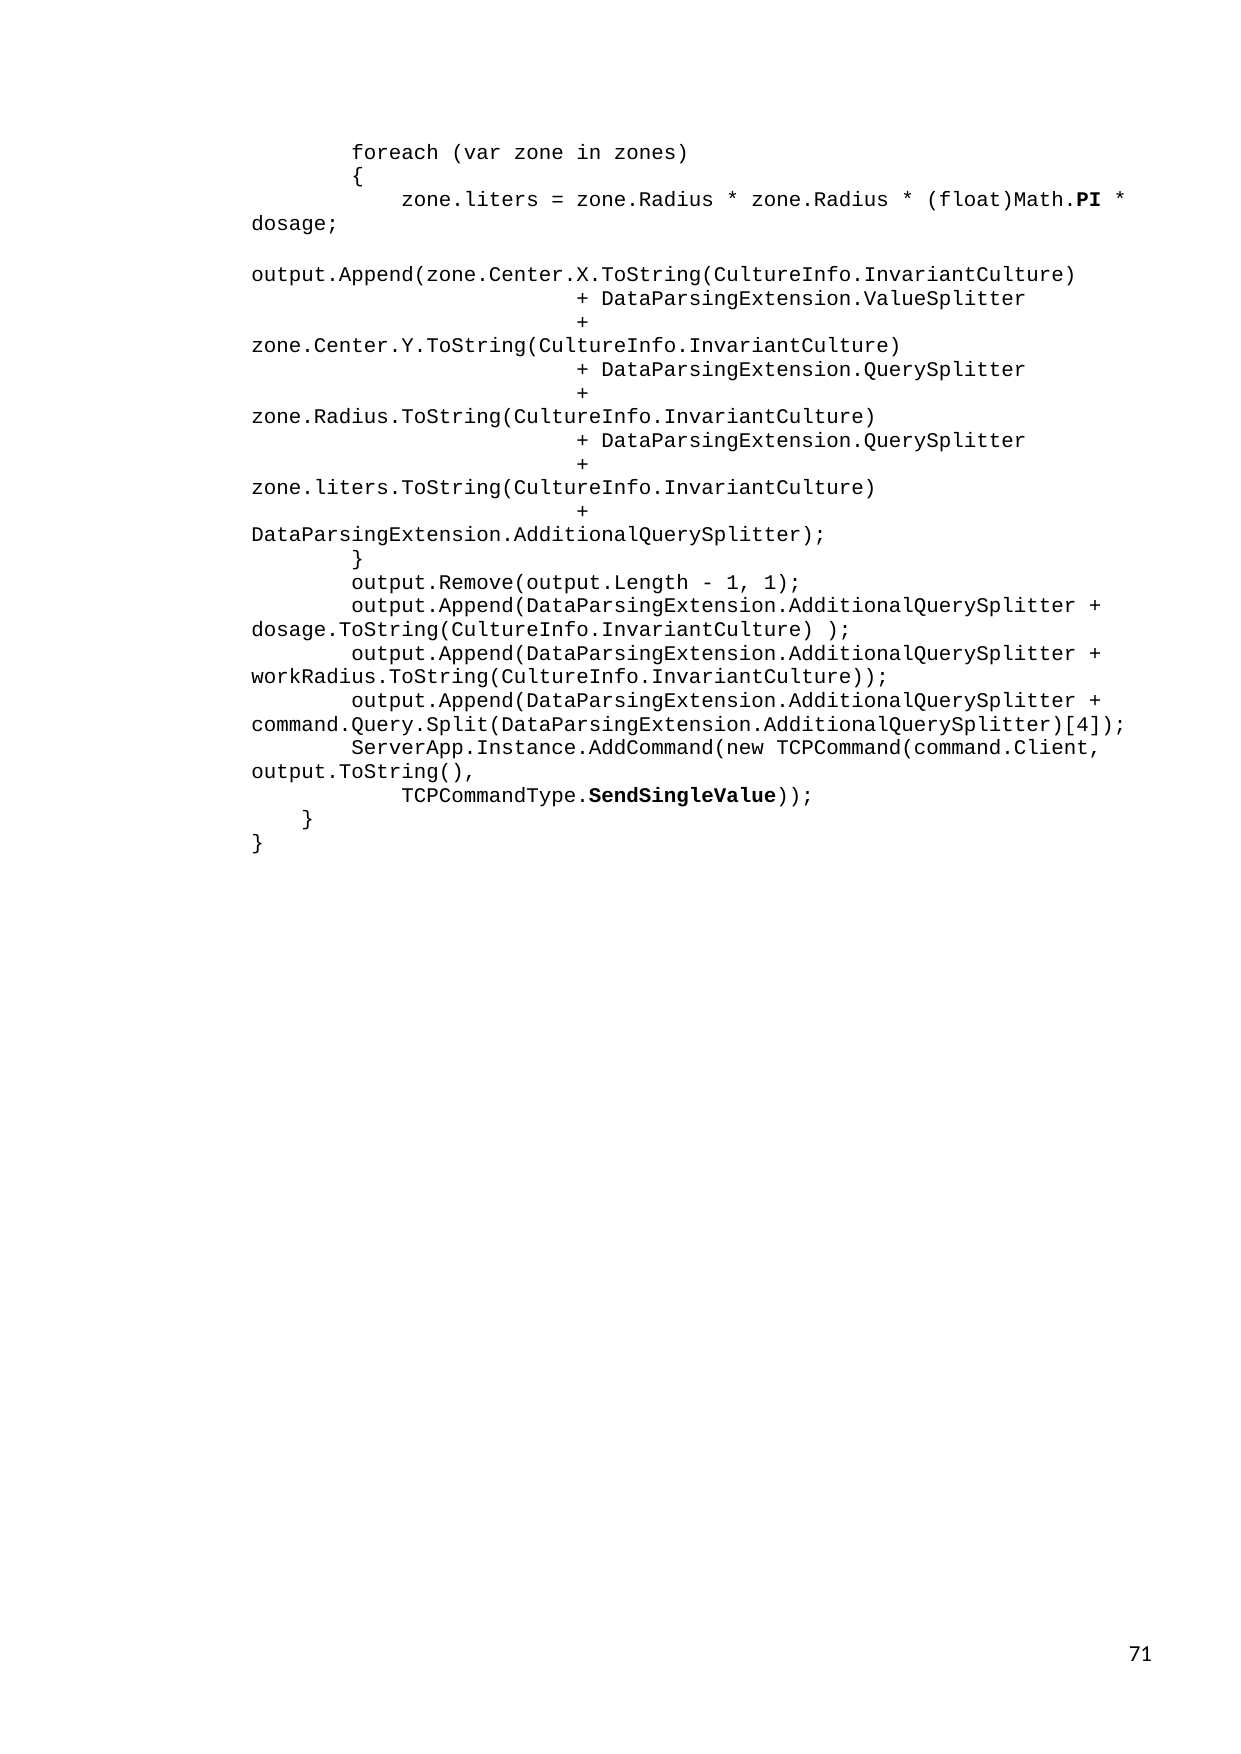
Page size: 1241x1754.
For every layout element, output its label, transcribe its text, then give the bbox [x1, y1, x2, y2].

text foreach (var zone in zones) { zone.liters = zone.Radius * zone.Radius * (float)Math.PI * dosage; output.Append(zone.Center.X.ToString(CultureInfo.InvariantCulture) + DataParsingExtension.ValueSplitter + zone.Center.Y.ToString(CultureInfo.InvariantCulture) + DataParsingExtension.QuerySplitter + zone.Radius.ToString(CultureInfo.InvariantCulture) + DataParsingExtension.QuerySplitter + zone.liters.ToString(CultureInfo.InvariantCulture) + DataParsingExtension.AdditionalQuerySplitter); } output.Remove(output.Length - 1, 1); output.Append(DataParsingExtension.AdditionalQuerySplitter + dosage.ToString(CultureInfo.InvariantCulture) ); output.Append(DataParsingExtension.AdditionalQuerySplitter + workRadius.ToString(CultureInfo.InvariantCulture)); output.Append(DataParsingExtension.AdditionalQuerySplitter + command.Query.Split(DataParsingExtension.AdditionalQuerySplitter)[4]); ServerApp.Instance.AddCommand(new TCPCommand(command.Client, output.ToString(), TCPCommandType.SendSingleValue)); } } [251, 118, 1152, 856]
